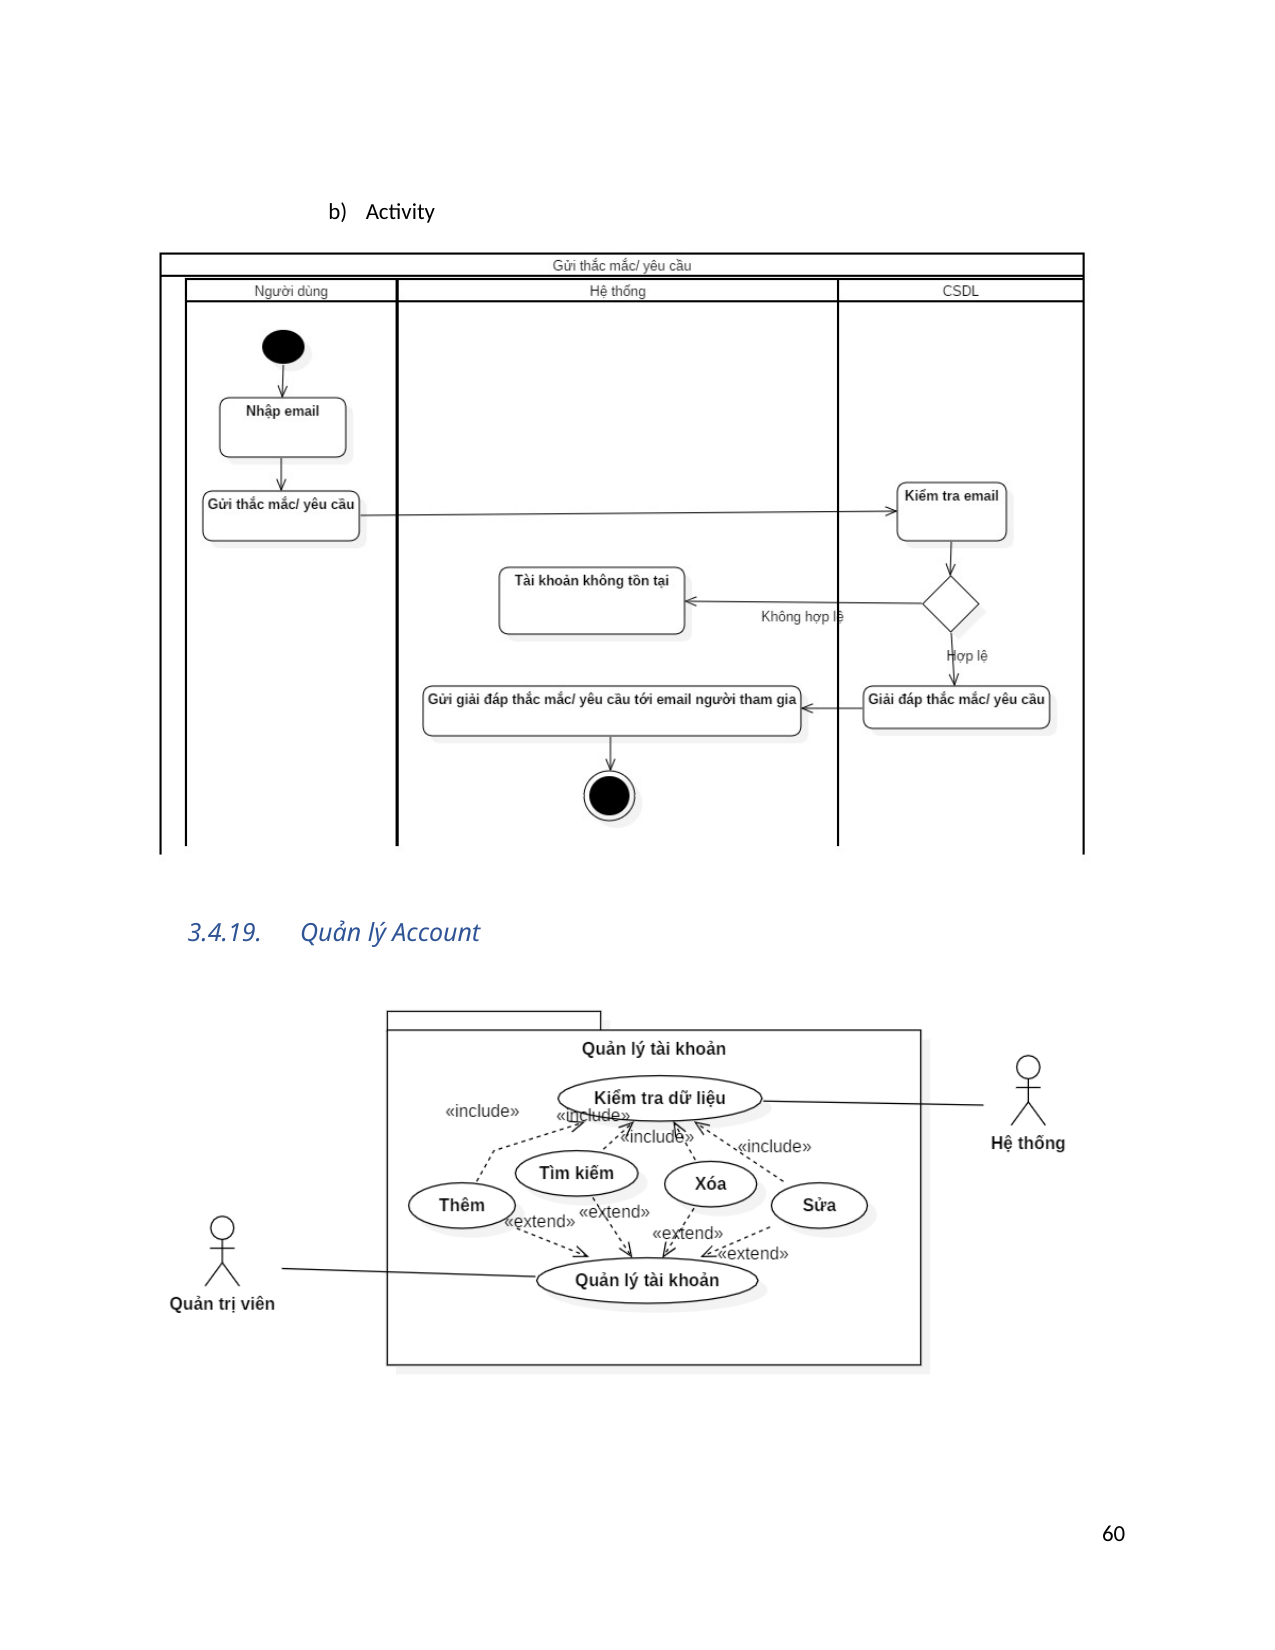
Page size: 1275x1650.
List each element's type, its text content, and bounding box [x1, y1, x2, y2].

list Activity [328, 197, 1125, 225]
picture [150, 998, 1124, 1418]
subtitle Quản lý Account [187, 915, 1125, 949]
picture [150, 243, 1125, 897]
